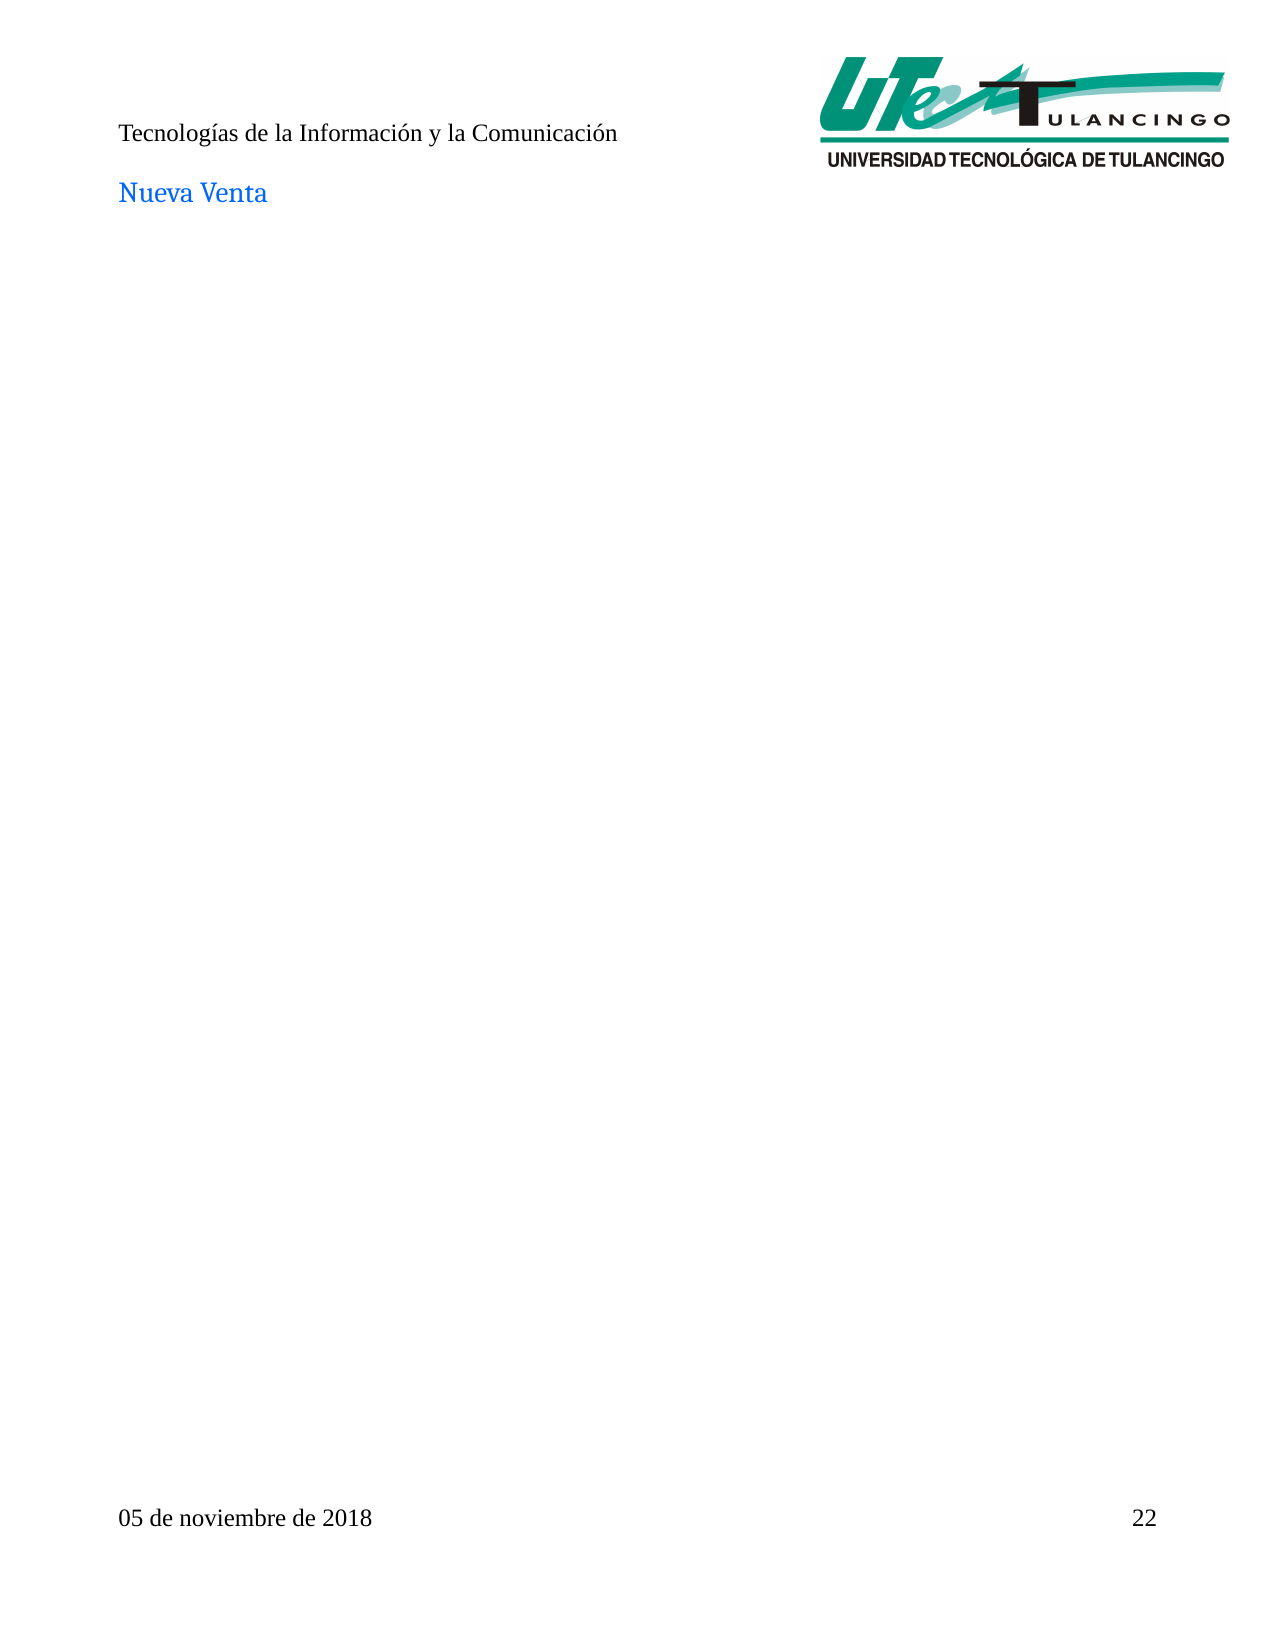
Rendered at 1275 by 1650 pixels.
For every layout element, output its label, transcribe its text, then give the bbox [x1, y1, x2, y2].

picture [820, 57, 1230, 167]
text Nueva Venta [118, 176, 1157, 210]
